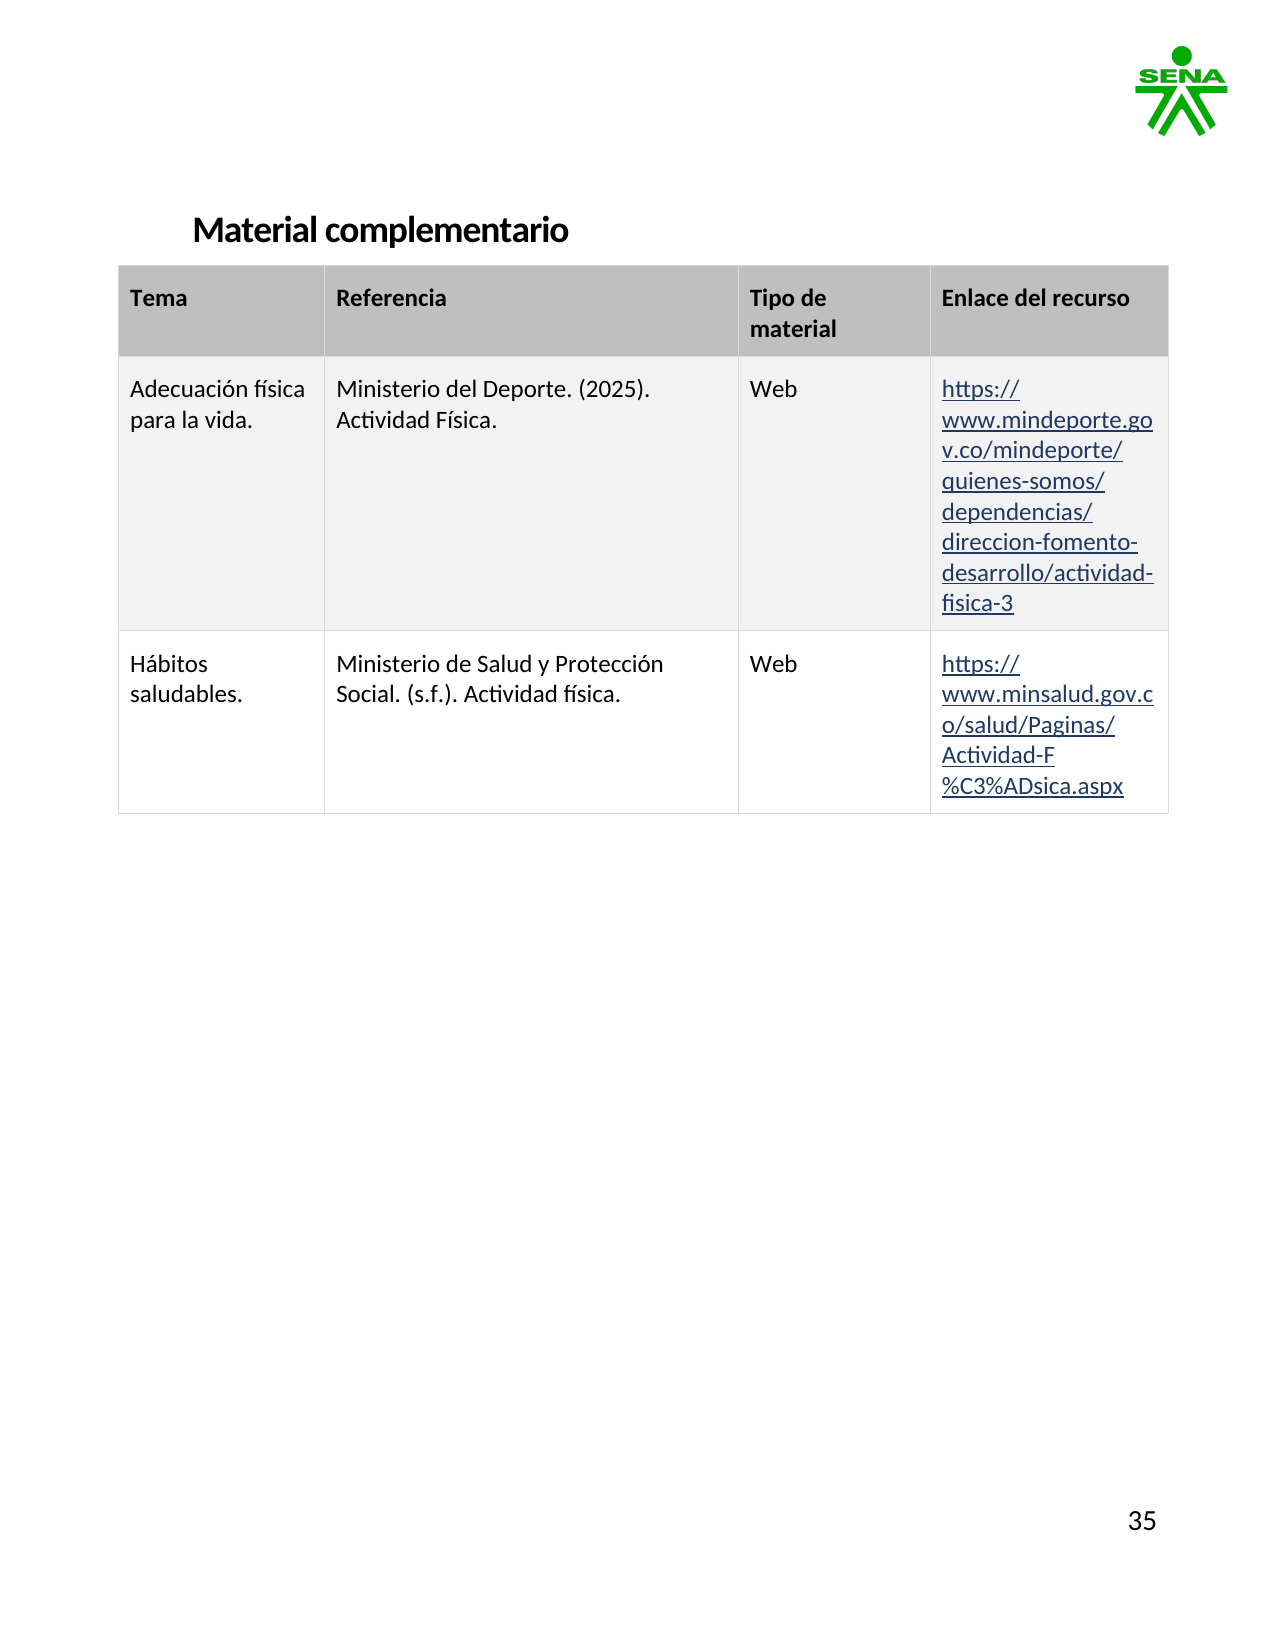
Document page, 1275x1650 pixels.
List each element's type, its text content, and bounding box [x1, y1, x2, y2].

table_cell Web [739, 357, 930, 630]
table_header Tipo de material [739, 266, 930, 356]
subtitle Material complementario [192, 206, 1157, 252]
table_cell Web [739, 631, 930, 813]
table_header Enlace del recurso [931, 266, 1168, 356]
table_cell Ministerio del Deporte. (2025). Actividad Física. [325, 357, 738, 630]
table_cell https://www.mindeporte.gov.co/mindeporte/quienes-somos/dependencias/direccion-fomento-desarrollo/actividad-fisica-3 [931, 357, 1168, 630]
table_header Referencia [325, 266, 738, 356]
table_cell Ministerio de Salud y Protección Social. (s.f.). Actividad física. [325, 631, 738, 813]
table_cell Adecuación física para la vida. [119, 357, 324, 630]
table_header Tema [119, 266, 324, 356]
table_cell Hábitos saludables. [119, 631, 324, 813]
picture [1135, 46, 1228, 136]
table_cell https://www.minsalud.gov.co/salud/Paginas/Actividad-F%C3%ADsica.aspx [931, 631, 1168, 813]
